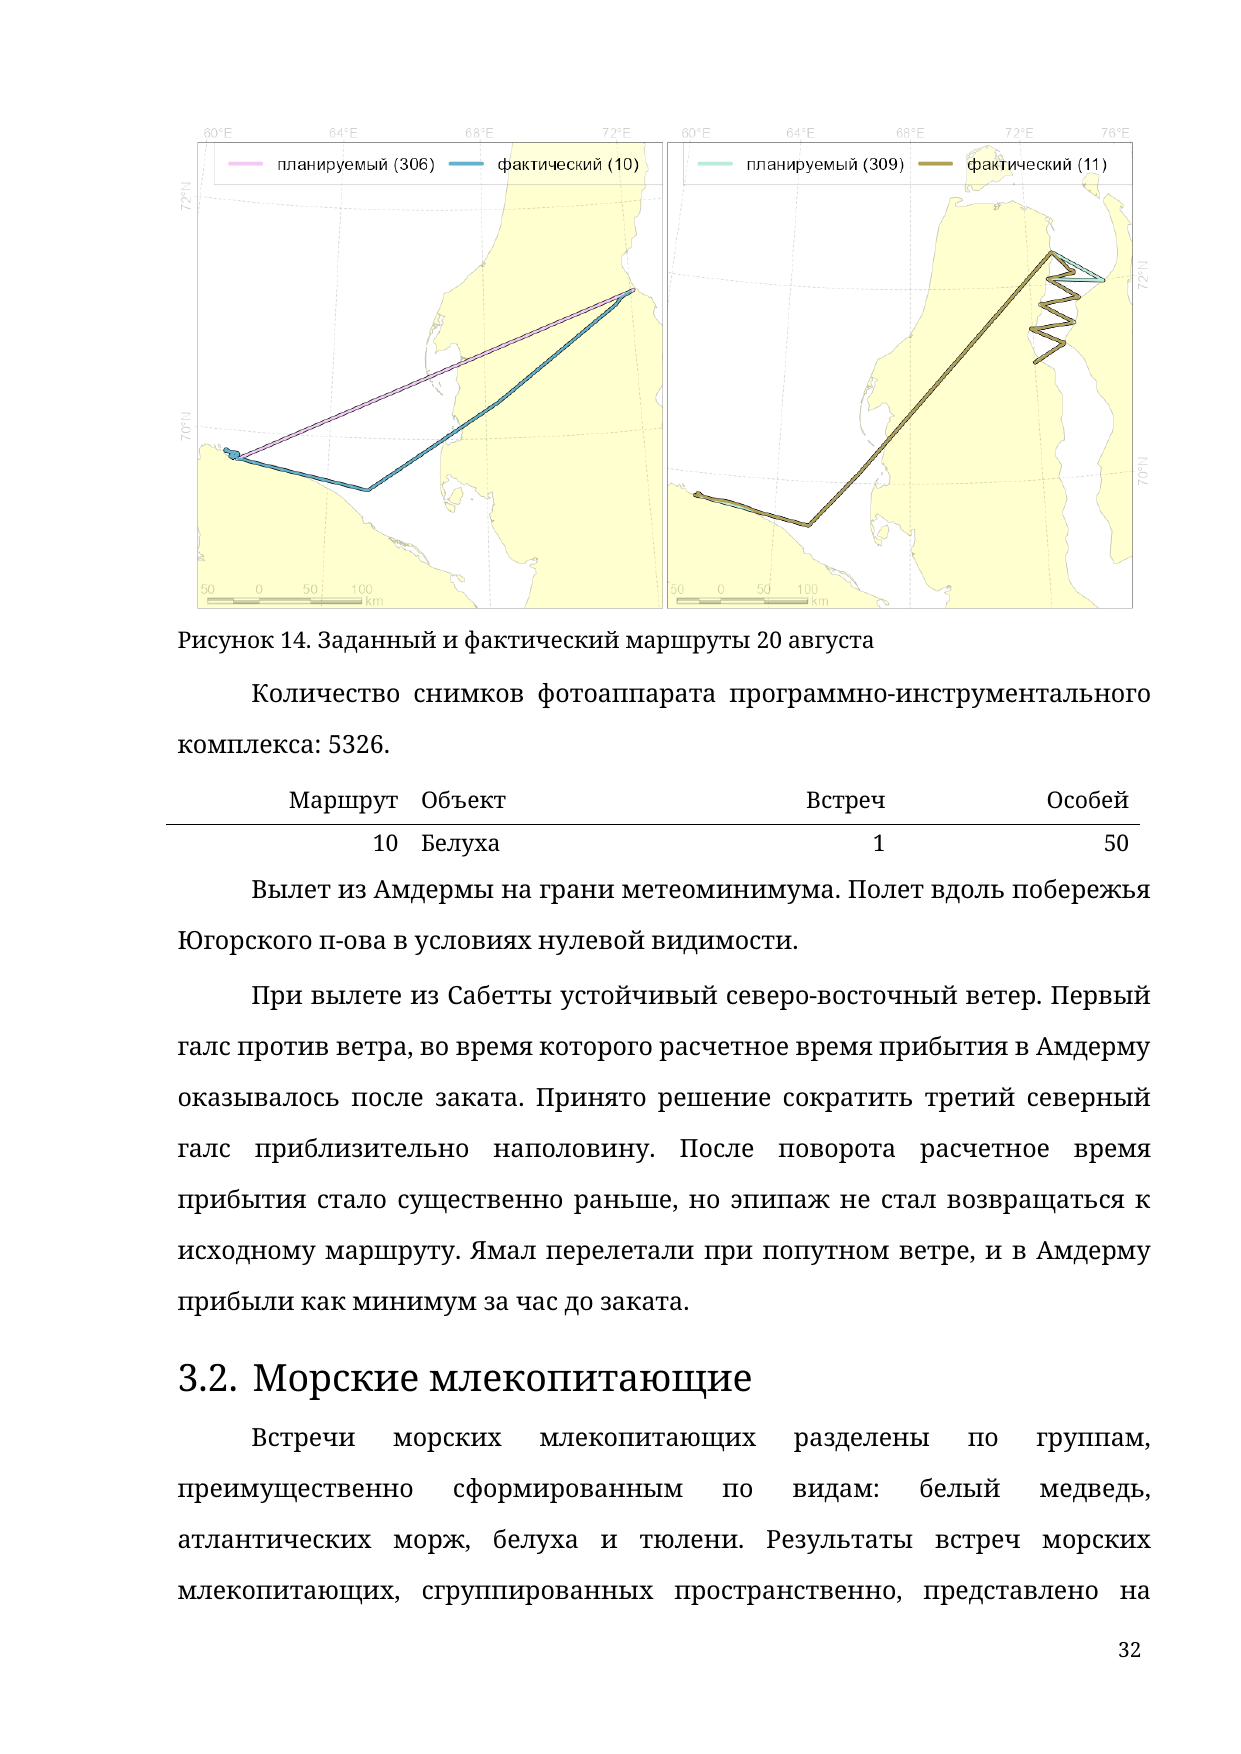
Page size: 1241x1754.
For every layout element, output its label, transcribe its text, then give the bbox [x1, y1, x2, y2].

table_cell 50 [897, 825, 1140, 867]
table_cell 1 [653, 825, 897, 867]
text Вылет из Амдермы на грани метеоминимума. Полет вдоль побережья Югорского п-ова в условиях нулевой видимости. [177, 871, 1152, 957]
text Количество снимков фотоаппарата программно-инструментального комплекса: 5326. [177, 676, 1152, 761]
table_header Объект [410, 782, 653, 824]
table_cell 10 [166, 825, 409, 867]
table_header Встреч [653, 782, 897, 824]
picture [177, 124, 1151, 612]
subtitle Морские млекопитающие [177, 1352, 1152, 1403]
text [177, 1419, 1152, 1607]
table_header Маршрут [166, 782, 409, 824]
table_header Особей [897, 782, 1140, 824]
text При вылете из Сабетты устойчивый северо-восточный ветер. Первый галс против ветра, во время которого расчетное время прибытия в Амдерму оказывалось после заката. Принято решение сократить третий северный галс приблизительно наполовину. После поворота расчетное время прибытия стало существенно раньше, но эпипаж не стал возвращаться к исходному маршруту. Ямал перелетали при попутном ветре, и в Амдерму прибыли как минимум за час до заката. [177, 978, 1152, 1318]
table_cell Белуха [410, 825, 653, 867]
text Рисунок 14. Заданный и фактический маршруты 20 августа [177, 624, 1152, 655]
